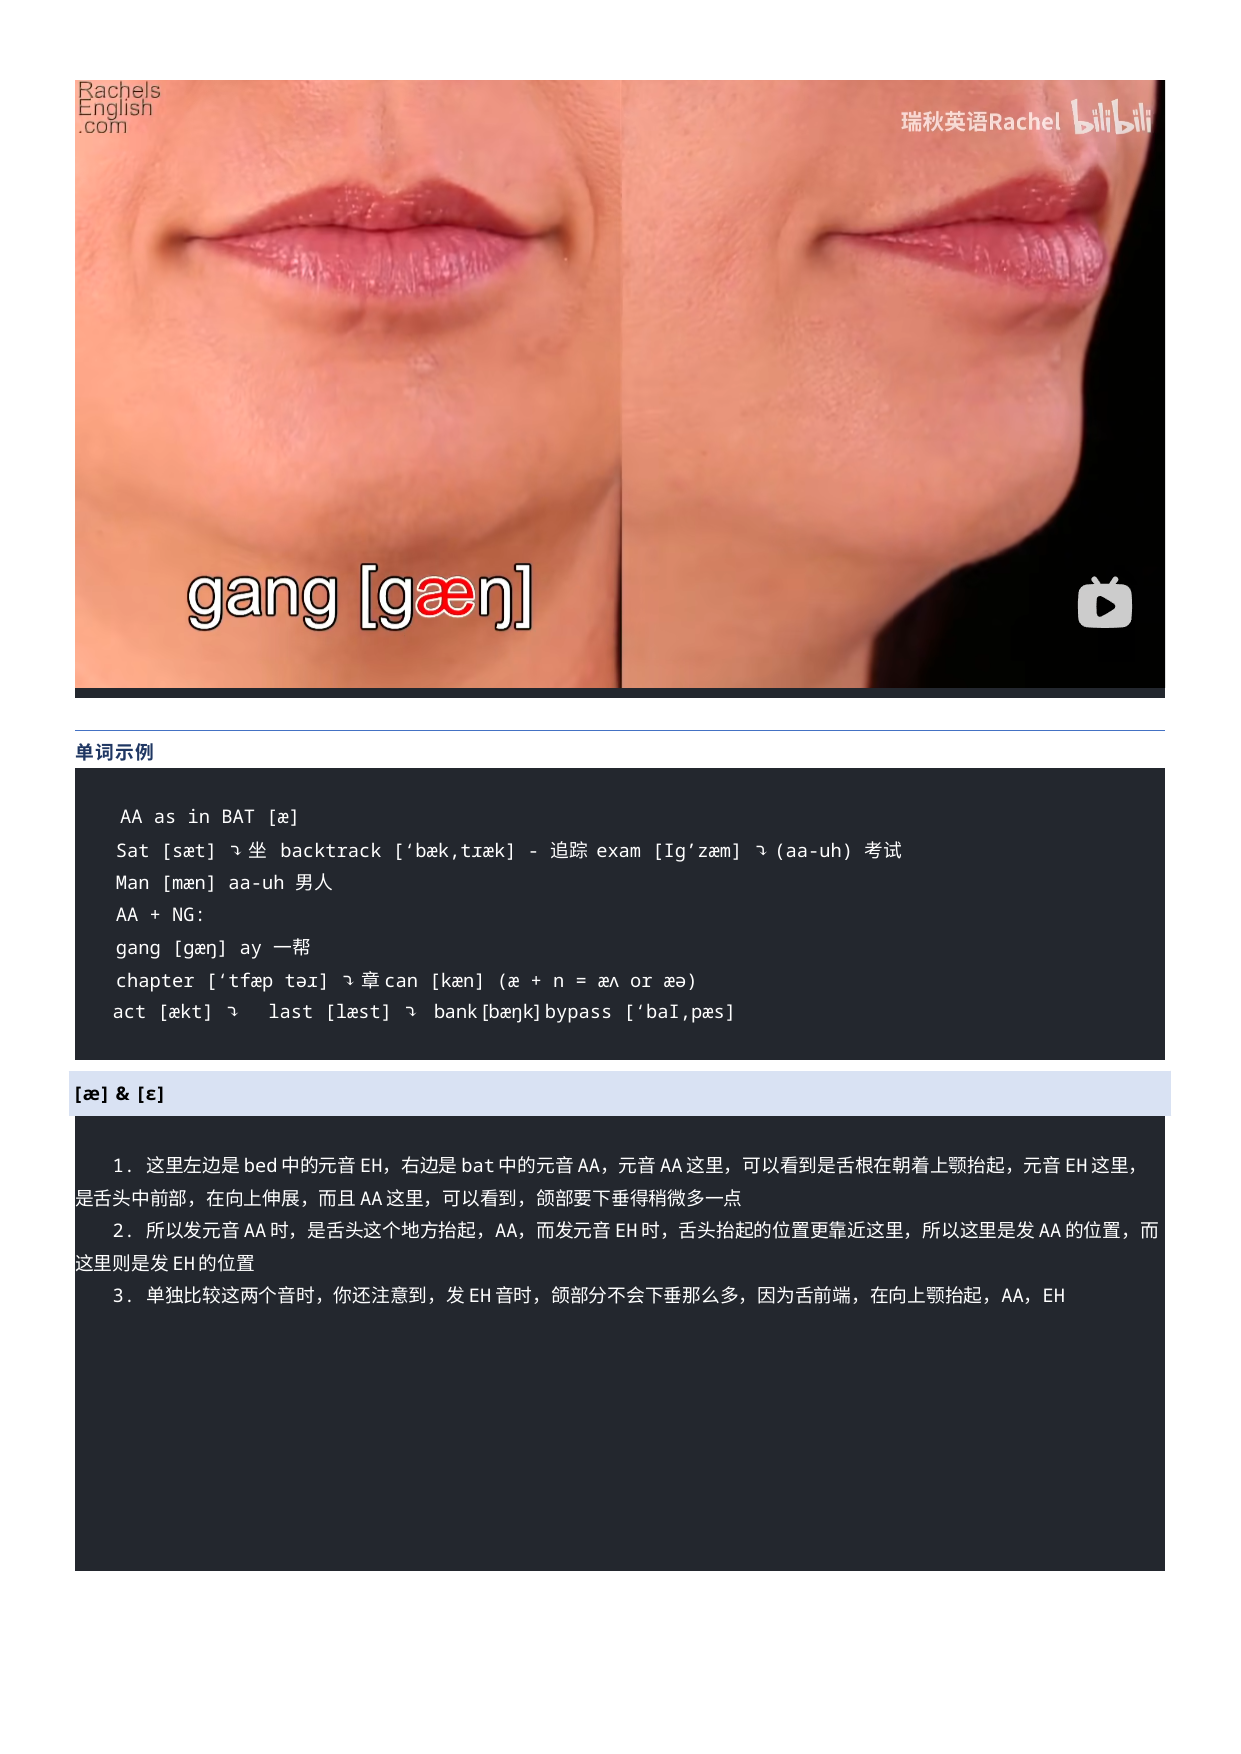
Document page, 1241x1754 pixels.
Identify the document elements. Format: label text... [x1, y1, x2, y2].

text AA as in BAT [æ] [75, 800, 1165, 833]
text 1. 这里左边是bed中的元音EH，右边是bat中的元音AA，元音AA这里，可以看到是舌根在朝着上颚抬起，元音EH这里，是舌头中前部，在向上伸展，而且AA这里，可以看到，颌部要下垂得稍微多一点 [75, 1148, 1165, 1213]
picture [75, 80, 1166, 688]
text act [ækt] ⤵ last [læst] ⤵ bank [bæŋk] bypass [‘baI,pæs] [75, 995, 1165, 1028]
subtitle [æ] & [ɛ] [75, 1077, 1165, 1109]
subtitle 单词示例 [75, 731, 1165, 768]
text 2. 所以发元音AA时，是舌头这个地方抬起，AA，而发元音EH时，舌头抬起的位置更靠近这里，所以这里是发AA的位置，而这里则是发EH的位置 [75, 1213, 1165, 1278]
text chapter [‘tfæp təɹ] ⤵ 章 can [kæn] (æ + n = æʌ or æə) [75, 963, 1165, 995]
text AA + NG: [75, 898, 1165, 930]
text 3. 单独比较这两个音时，你还注意到，发EH音时，颌部分不会下垂那么多，因为舌前端，在向上颚抬起，AA，EH [75, 1278, 1165, 1311]
text gang [gæŋ] ay 一帮 [75, 930, 1165, 963]
text Man [mæn] aa-uh 男人 [75, 865, 1165, 898]
text Sat [sæt] ⤵ 坐 backtrack [‘bæk,tɹæk] - 追踪 exam [Ig’zæm] ⤵ (aa-uh) 考试 [75, 833, 1165, 865]
